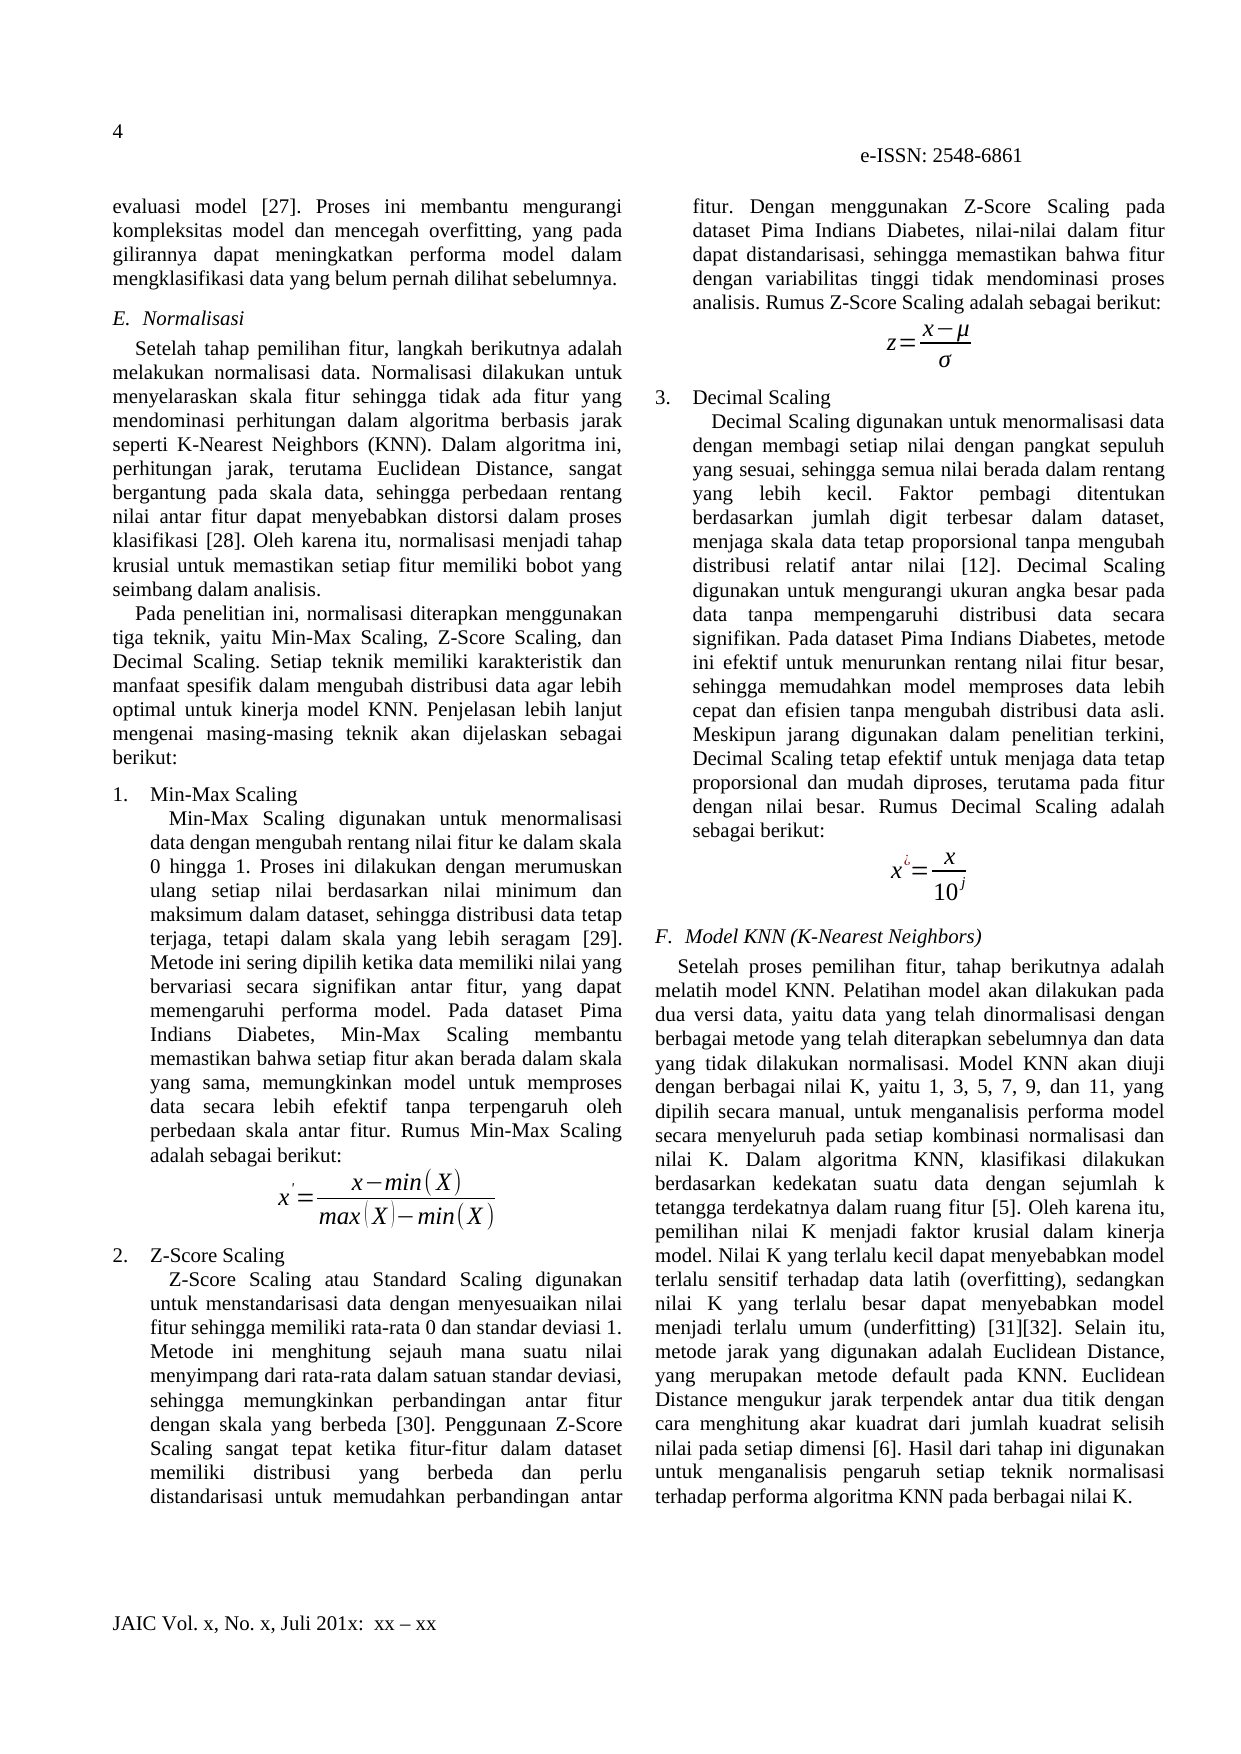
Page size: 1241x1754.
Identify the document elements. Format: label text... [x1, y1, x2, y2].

list Min-Max Scaling digunakan untuk menormalisasi data dengan mengubah rentang nilai fitur ke dalam skala 0 hingga 1. Proses ini dilakukan dengan merumuskan ulang setiap nilai berdasarkan nilai minimum dan maksimum dalam dataset, sehingga distribusi data tetap terjaga, tetapi dalam skala yang lebih seragam . Metode ini sering dipilih ketika data memiliki nilai yang bervariasi secara signifikan antar fitur, yang dapat memengaruhi performa model. Pada dataset Pima Indians Diabetes, Min-Max Scaling membantu memastikan bahwa setiap fitur akan berada dalam skala yang sama, memungkinkan model untuk memproses data secara lebih efektif tanpa terpengaruh oleh perbedaan skala antar fitur. Rumus Min-Max Scaling adalah sebagai berikut: [150, 806, 623, 1167]
list Z-Score Scaling atau Standard Scaling digunakan untuk menstandarisasi data dengan menyesuaikan nilai fitur sehingga memiliki rata-rata 0 dan standar deviasi 1. Metode ini menghitung sejauh mana suatu nilai menyimpang dari rata-rata dalam satuan standar deviasi, sehingga memungkinkan perbandingan antar fitur dengan skala yang berbeda . Penggunaan Z-Score Scaling sangat tepat ketika fitur-fitur dalam dataset memiliki distribusi yang berbeda dan perlu distandarisasi untuk memudahkan perbandingan antar fitur. Dengan menggunakan Z-Score Scaling pada dataset Pima Indians Diabetes, nilai-nilai dalam fitur dapat distandarisasi, sehingga memastikan bahwa fitur dengan variabilitas tinggi tidak mendominasi proses analisis. Rumus Z-Score Scaling adalah sebagai berikut: [692, 194, 1165, 314]
list Z-Score Scaling atau Standard Scaling digunakan untuk menstandarisasi data dengan menyesuaikan nilai fitur sehingga memiliki rata-rata 0 dan standar deviasi 1. Metode ini menghitung sejauh mana suatu nilai menyimpang dari rata-rata dalam satuan standar deviasi, sehingga memungkinkan perbandingan antar fitur dengan skala yang berbeda . Penggunaan Z-Score Scaling sangat tepat ketika fitur-fitur dalam dataset memiliki distribusi yang berbeda dan perlu distandarisasi untuk memudahkan perbandingan antar fitur. Dengan menggunakan Z-Score Scaling pada dataset Pima Indians Diabetes, nilai-nilai dalam fitur dapat distandarisasi, sehingga memastikan bahwa fitur dengan variabilitas tinggi tidak mendominasi proses analisis. Rumus Z-Score Scaling adalah sebagai berikut: [150, 1267, 623, 1508]
list Model KNN (K-Nearest Neighbors) [655, 924, 1165, 948]
text Pada penelitian ini, normalisasi diterapkan menggunakan tiga teknik, yaitu Min-Max Scaling, Z-Score Scaling, dan Decimal Scaling. Setiap teknik memiliki karakteristik dan manfaat spesifik dalam mengubah distribusi data agar lebih optimal untuk kinerja model KNN. Penjelasan lebih lanjut mengenai masing-masing teknik akan dijelaskan sebagai berikut: [112, 601, 623, 769]
list Normalisasi [112, 306, 623, 330]
text Setelah proses pemilihan fitur, tahap berikutnya adalah melatih model KNN. Pelatihan model akan dilakukan pada dua versi data, yaitu data yang telah dinormalisasi dengan berbagai metode yang telah diterapkan sebelumnya dan data yang tidak dilakukan normalisasi. Model KNN akan diuji dengan berbagai nilai K, yaitu 1, 3, 5, 7, 9, dan 11, yang dipilih secara manual, untuk menganalisis performa model secara menyeluruh pada setiap kombinasi normalisasi dan nilai K. Dalam algoritma KNN, klasifikasi dilakukan berdasarkan kedekatan suatu data dengan sejumlah k tetangga terdekatnya dalam ruang fitur . Oleh karena itu, pemilihan nilai K menjadi faktor krusial dalam kinerja model. Nilai K yang terlalu kecil dapat menyebabkan model terlalu sensitif terhadap data latih (overfitting), sedangkan nilai K yang terlalu besar dapat menyebabkan model menjadi terlalu umum (underfitting) . Selain itu, metode jarak yang digunakan adalah Euclidean Distance, yang merupakan metode default pada KNN. Euclidean Distance mengukur jarak terpendek antar dua titik dengan cara menghitung akar kuadrat dari jumlah kuadrat selisih nilai pada setiap dimensi . Hasil dari tahap ini digunakan untuk menganalisis pengaruh setiap teknik normalisasi terhadap performa algoritma KNN pada berbagai nilai K. [655, 954, 1165, 1508]
list Decimal Scaling digunakan untuk menormalisasi data dengan membagi setiap nilai dengan pangkat sepuluh yang sesuai, sehingga semua nilai berada dalam rentang yang lebih kecil. Faktor pembagi ditentukan berdasarkan jumlah digit terbesar dalam dataset, menjaga skala data tetap proporsional tanpa mengubah distribusi relatif antar nilai . Decimal Scaling digunakan untuk mengurangi ukuran angka besar pada data tanpa mempengaruhi distribusi data secara signifikan. Pada dataset Pima Indians Diabetes, metode ini efektif untuk menurunkan rentang nilai fitur besar, sehingga memudahkan model memproses data lebih cepat dan efisien tanpa mengubah distribusi data asli. Meskipun jarang digunakan dalam penelitian terkini, Decimal Scaling tetap efektif untuk menjaga data tetap proporsional dan mudah diproses, terutama pada fitur dengan nilai besar. Rumus Decimal Scaling adalah sebagai berikut: [692, 409, 1165, 842]
list Z-Score Scaling [112, 1243, 623, 1267]
list Min-Max Scaling [112, 782, 623, 806]
list Decimal Scaling [655, 385, 1165, 409]
text Setelah tahap pemilihan fitur, langkah berikutnya adalah melakukan normalisasi data. Normalisasi dilakukan untuk menyelaraskan skala fitur sehingga tidak ada fitur yang mendominasi perhitungan dalam algoritma berbasis jarak seperti K-Nearest Neighbors (KNN). Dalam algoritma ini, perhitungan jarak, terutama Euclidean Distance, sangat bergantung pada skala data, sehingga perbedaan rentang nilai antar fitur dapat menyebabkan distorsi dalam proses klasifikasi . Oleh karena itu, normalisasi menjadi tahap krusial untuk memastikan setiap fitur memiliki bobot yang seimbang dalam analisis. [112, 336, 623, 601]
